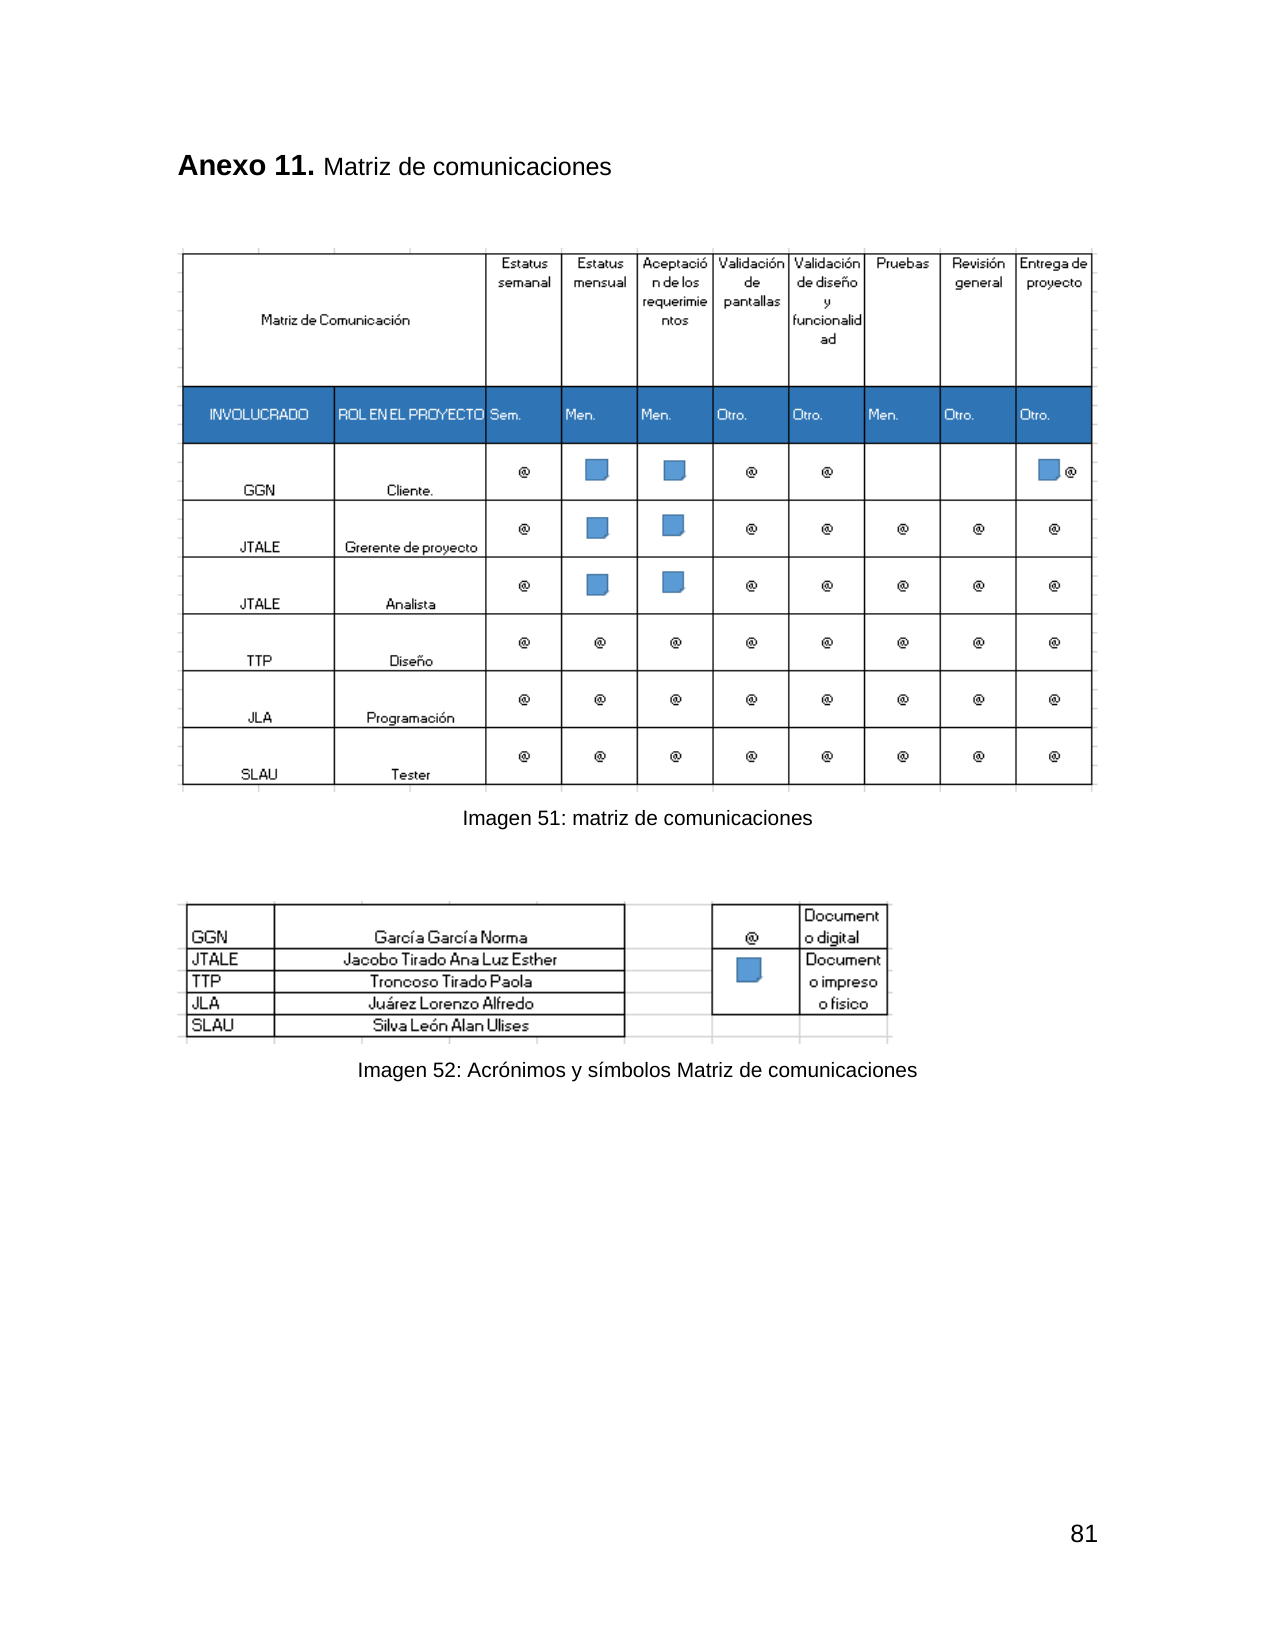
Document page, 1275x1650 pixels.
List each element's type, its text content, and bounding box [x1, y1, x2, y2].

text Imagen 51: matriz de comunicaciones [177, 806, 1098, 830]
picture [177, 901, 893, 1044]
text Imagen 52: Acrónimos y símbolos Matriz de comunicaciones [177, 1058, 1098, 1082]
picture [177, 248, 1098, 792]
text Anexo 11. Matriz de comunicaciones [177, 148, 1098, 181]
